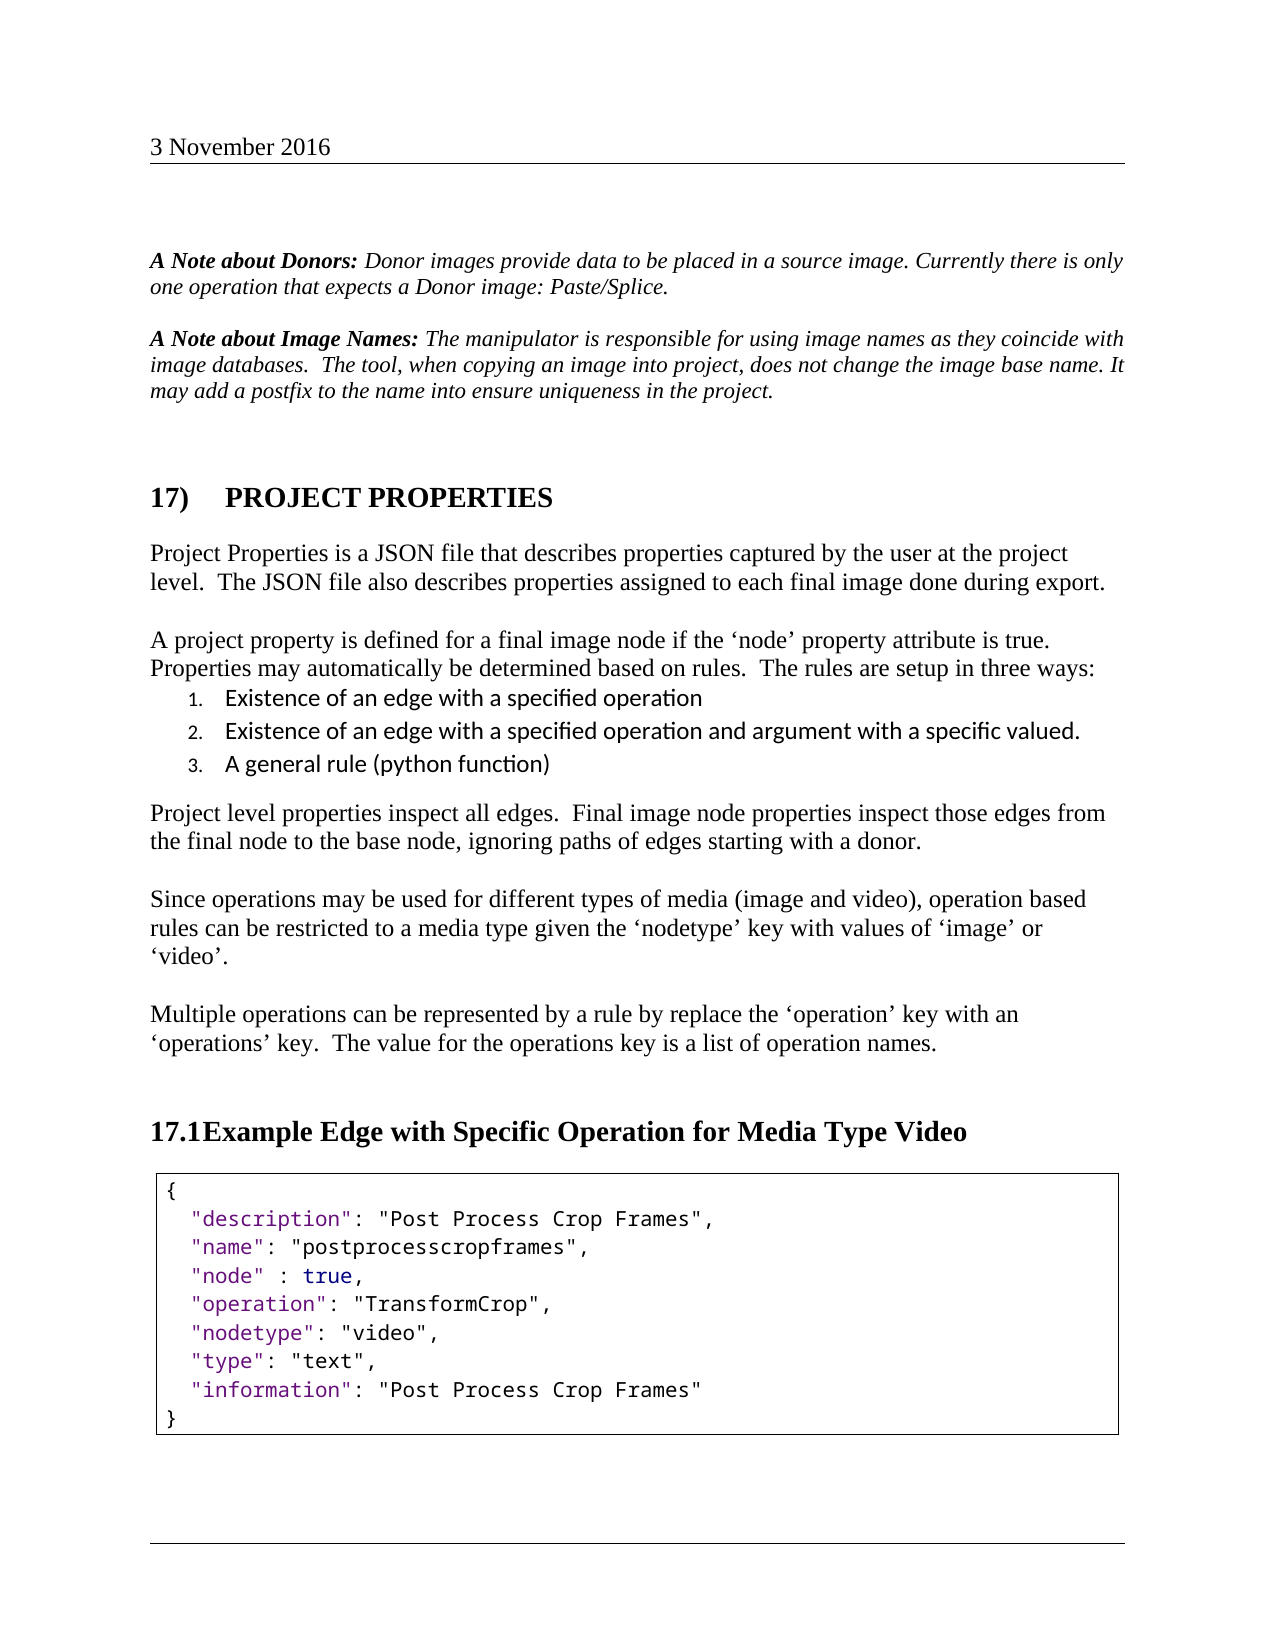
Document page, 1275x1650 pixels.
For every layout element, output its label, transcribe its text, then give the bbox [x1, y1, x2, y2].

text Multiple operations can be represented by a rule by replace the ‘operation’ key with an ‘operations’ key. The value for the operations key is a list of operation names. [150, 999, 1125, 1056]
list Existence of an edge with a specified operation and argument with a specific valued. [187, 715, 1125, 746]
subtitle Project properties [150, 480, 1125, 513]
text Project level properties inspect all edges. Final image node properties inspect those edges from the final node to the base node, ignoring paths of edges starting with a donor. [150, 798, 1125, 855]
text A project property is defined for a final image node if the ‘node’ property attribute is true. Properties may automatically be determined based on rules. The rules are setup in three ways: [150, 625, 1125, 682]
text Since operations may be used for different types of media (image and video), operation based rules can be restricted to a media type given the ‘nodetype’ key with values of ‘image’ or ‘video’. [150, 884, 1125, 970]
text A Note about Donors: Donor images provide data to be placed in a source image. Currently there is only one operation that expects a Donor image: Paste/Splice. [150, 247, 1125, 299]
text A Note about Image Names: The manipulator is responsible for using image names as they coincide with image databases. The tool, when copying an image into project, does not change the image base name. It may add a postfix to the name into ensure uniqueness in the project. [150, 324, 1125, 404]
list A general rule (python function) [187, 748, 1125, 779]
subtitle Example Edge with Specific Operation for Media Type Video [150, 1114, 1125, 1147]
text Project Properties is a JSON file that describes properties captured by the user at the project level. The JSON file also describes properties assigned to each final image done during export. [150, 538, 1125, 596]
list Existence of an edge with a specified operation [187, 682, 1125, 713]
text { "description": "Post Process Crop Frames", "name": "postprocesscropframes", "node" : true, "operation": "TransformCrop", "nodetype": "video", "type": "text", "information": "Post Process Crop Frames" } [157, 1174, 1118, 1434]
